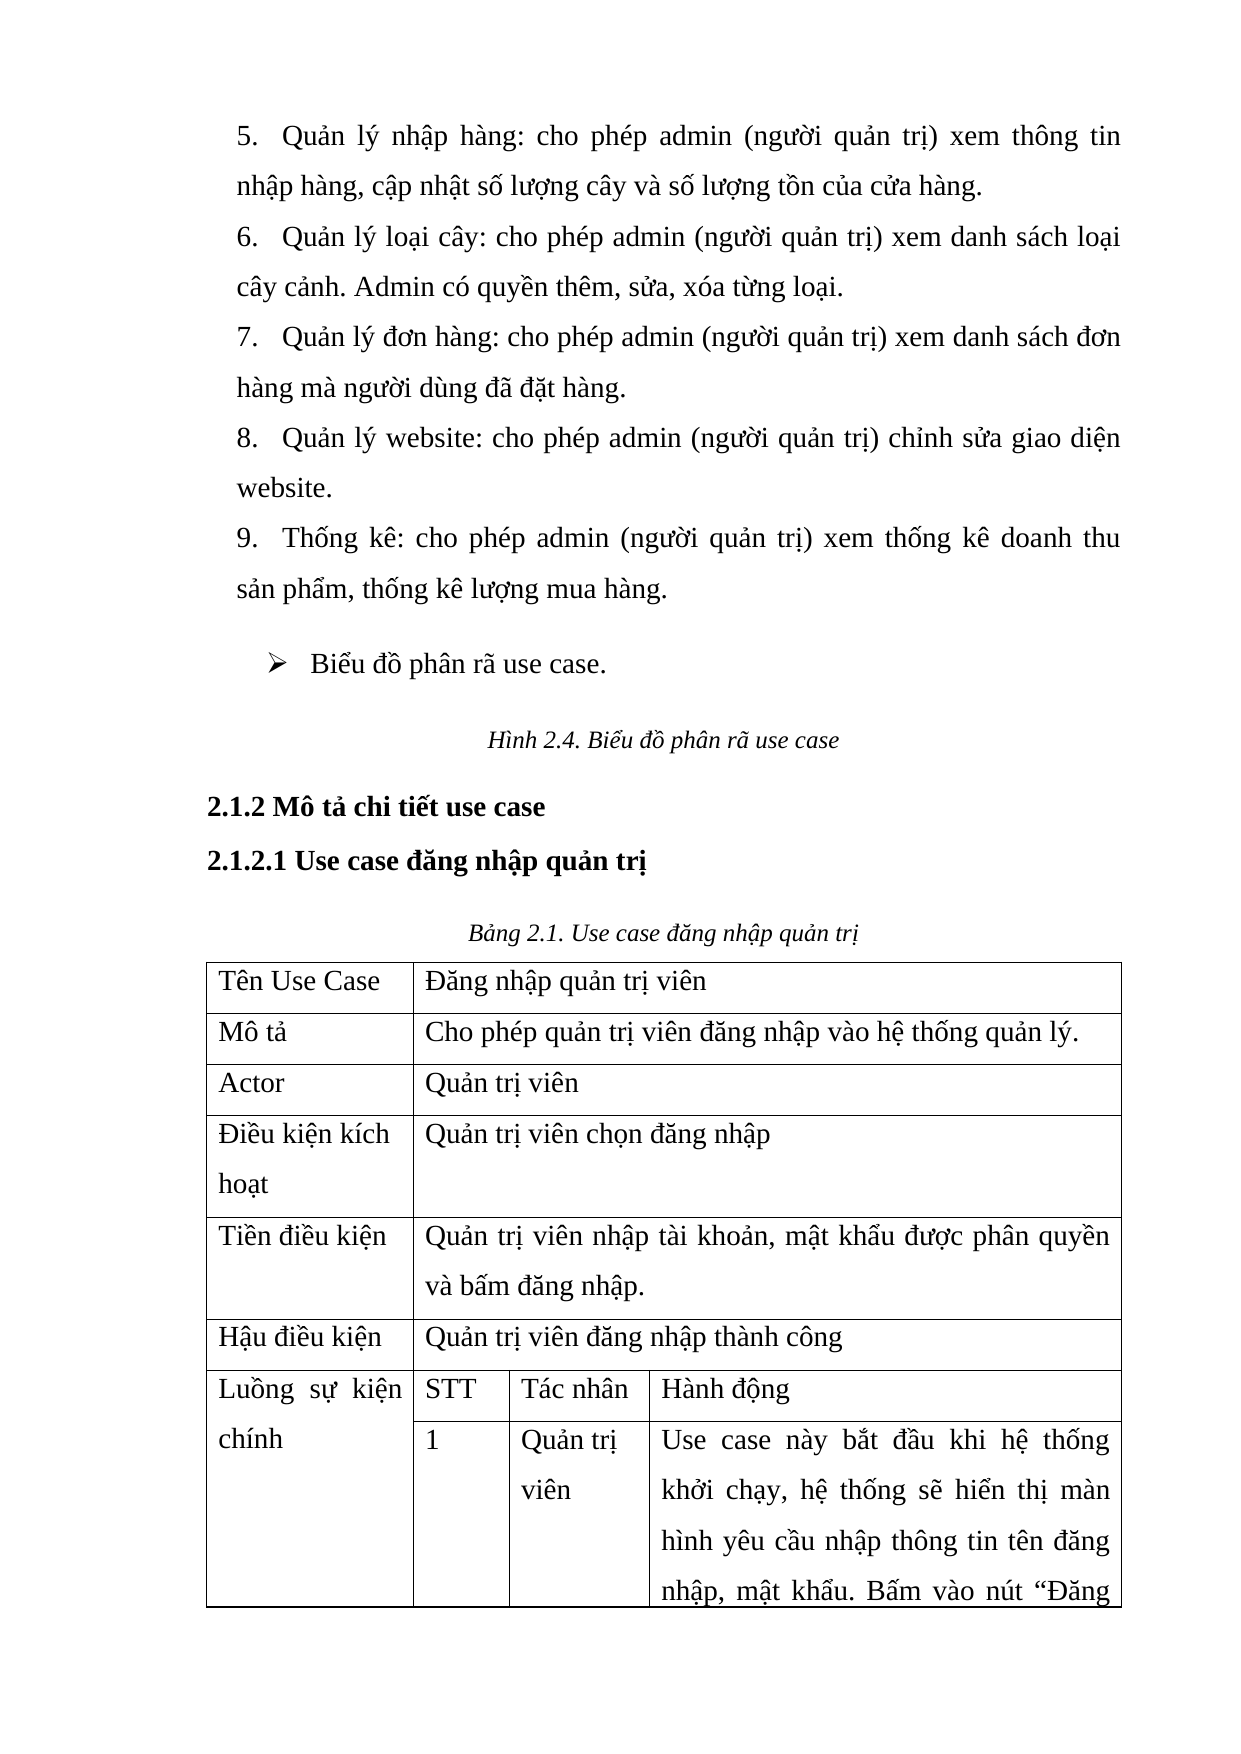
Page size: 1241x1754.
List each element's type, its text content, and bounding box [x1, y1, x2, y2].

table_header Tên Use Case [207, 963, 413, 1013]
text 5. Quản lý nhập hàng: cho phép admin (người quản trị) xem thông tin nhập hàng, cập nhật số lượng cây và số lượng tồn của cửa hàng. [236, 118, 1122, 202]
table_cell Mô tả [207, 1014, 413, 1064]
table_cell Hậu điều kiện [207, 1320, 413, 1370]
table_cell Luồng sự kiện chính [207, 1371, 413, 1606]
table_cell Tiền điều kiện [207, 1218, 413, 1318]
text 6. Quản lý loại cây: cho phép admin (người quản trị) xem danh sách loại cây cảnh. Admin có quyền thêm, sửa, xóa từng loại. [236, 219, 1122, 303]
table_cell Quản trị viên đăng nhập thành công [414, 1320, 1121, 1370]
table_cell Cho phép quản trị viên đăng nhập vào hệ thống quản lý. [414, 1014, 1121, 1064]
table_cell Quản trị viên nhập tài khoản, mật khẩu được phân quyền và bấm đăng nhập. [414, 1218, 1121, 1318]
table_cell Actor [207, 1065, 413, 1115]
text Bảng 2.1. Use case đăng nhập quản trị [207, 918, 1122, 947]
subtitle 2.1.2.1 Use case đăng nhập quản trị [207, 843, 1122, 877]
text 8. Quản lý website: cho phép admin (người quản trị) chỉnh sửa giao diện website. [236, 420, 1122, 504]
table_cell 1 [414, 1422, 509, 1606]
table_cell Tác nhân [510, 1371, 649, 1421]
text Hình 2.4. Biểu đồ phân rã use case [207, 725, 1122, 753]
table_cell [650, 1422, 1121, 1606]
table_cell Hành động [650, 1371, 1121, 1421]
list Biểu đồ phân rã use case. [266, 646, 1122, 680]
text 7. Quản lý đơn hàng: cho phép admin (người quản trị) xem danh sách đơn hàng mà người dùng đã đặt hàng. [236, 319, 1122, 403]
table_cell Quản trị viên chọn đăng nhập [414, 1116, 1121, 1217]
table_cell Điều kiện kích hoạt [207, 1116, 413, 1217]
table_cell STT [414, 1371, 509, 1421]
subtitle 2.1.2 Mô tả chi tiết use case [207, 789, 1122, 822]
text 9. Thống kê: cho phép admin (người quản trị) xem thống kê doanh thu sản phẩm, thống kê lượng mua hàng. [236, 521, 1122, 604]
table_cell Quản trị viên [510, 1422, 649, 1606]
table_header Đăng nhập quản trị viên [414, 963, 1121, 1013]
table_cell Quản trị viên [414, 1065, 1121, 1115]
